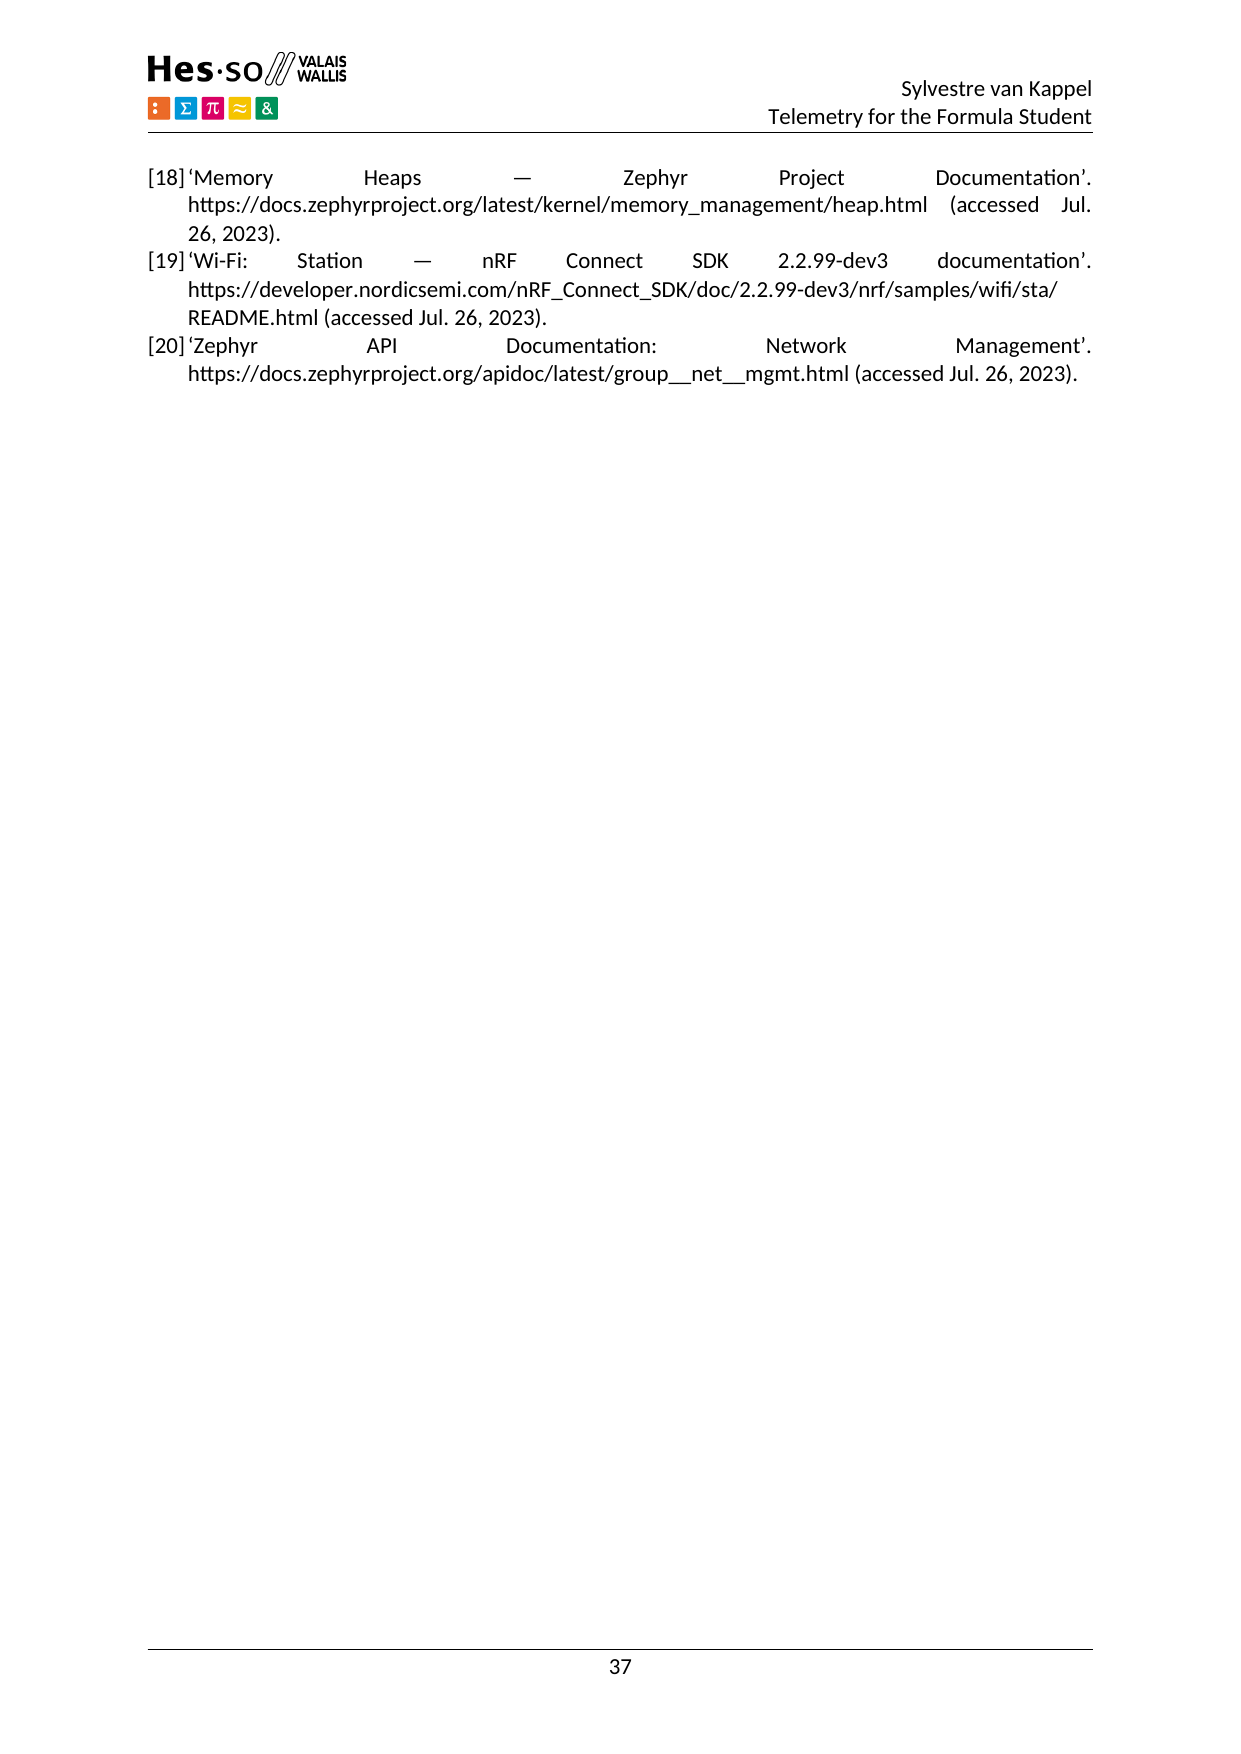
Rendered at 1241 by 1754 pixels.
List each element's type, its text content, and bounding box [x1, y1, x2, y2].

picture [147, 52, 347, 120]
text [20] ‘Zephyr API Documentation: Network Management’. https://docs.zephyrproject.org/apidoc/latest/group__net__mgmt.html (accessed Jul. 26, 2023). [148, 331, 1093, 387]
text [19] ‘Wi-Fi: Station — nRF Connect SDK 2.2.99-dev3 documentation’. https://developer.nordicsemi.com/nRF_Connect_SDK/doc/2.2.99-dev3/nrf/samples/wifi/sta/README.html (accessed Jul. 26, 2023). [148, 247, 1093, 331]
text [18] ‘Memory Heaps — Zephyr Project Documentation’. https://docs.zephyrproject.org/latest/kernel/memory_management/heap.html (accessed Jul. 26, 2023). [148, 163, 1093, 247]
